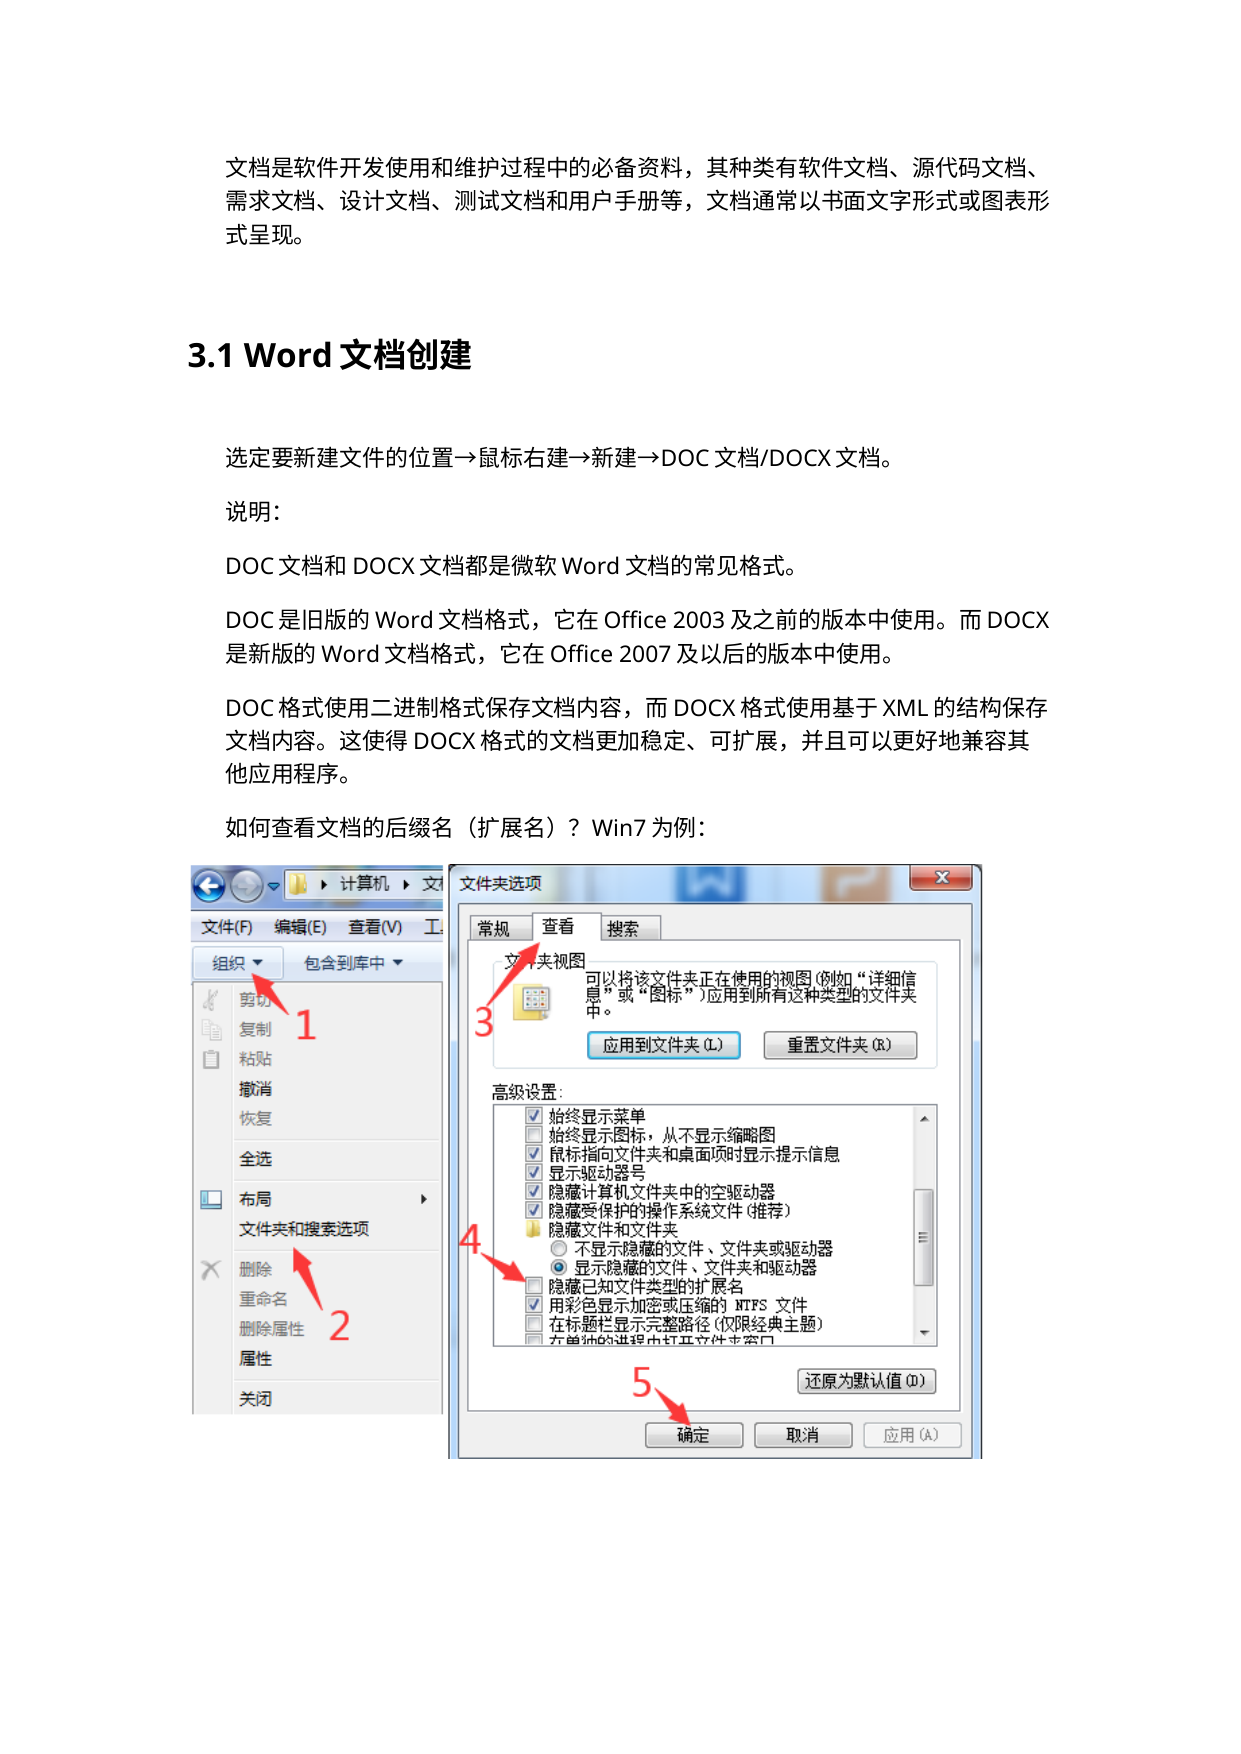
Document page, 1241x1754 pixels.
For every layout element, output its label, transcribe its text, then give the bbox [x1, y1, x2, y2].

list DOC格式使用二进制格式保存文档内容，而DOCX格式使用基于XML的结构保存文档内容。这使得DOCX格式的文档更加稳定、可扩展，并且可以更好地兼容其他应用程序。 [225, 689, 1053, 789]
list 如何查看文档的后缀名（扩展名）？Win7为例： [225, 810, 1053, 844]
list 文档是软件开发使用和维护过程中的必备资料，其种类有软件文档、源代码文档、需求文档、设计文档、测试文档和用户手册等，文档通常以书面文字形式或图表形式呈现。 [225, 150, 1053, 250]
list DOC是旧版的Word文档格式，它在Office 2003及之前的版本中使用。而DOCX是新版的Word文档格式，它在Office 2007及以后的版本中使用。 [225, 602, 1053, 669]
list 选定要新建文件的位置→鼠标右建→新建→DOC文档/DOCX文档。 [225, 440, 1053, 473]
picture [187, 864, 985, 1459]
subtitle 3.1 Word文档创建 [187, 329, 1053, 377]
list 说明： [225, 494, 1053, 527]
list DOC文档和DOCX文档都是微软Word文档的常见格式。 [225, 548, 1053, 581]
